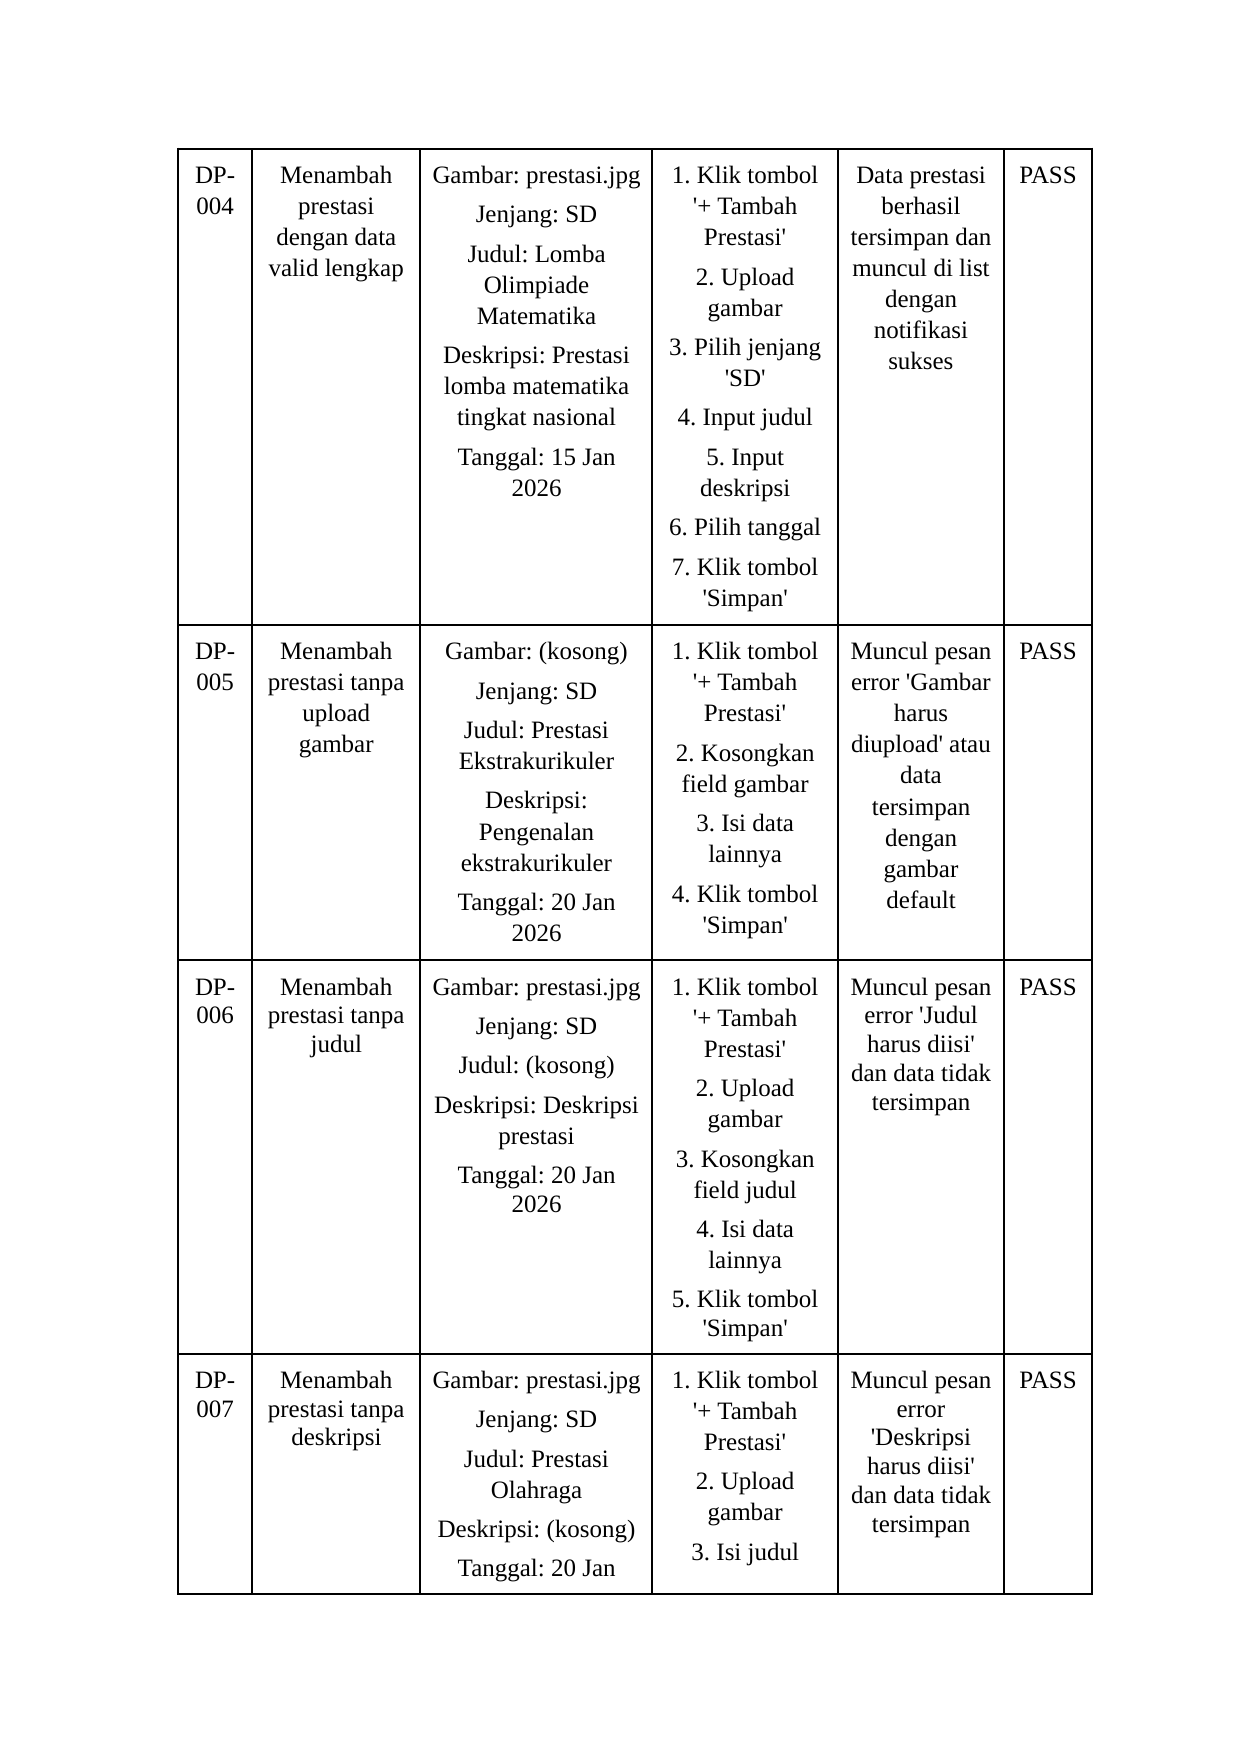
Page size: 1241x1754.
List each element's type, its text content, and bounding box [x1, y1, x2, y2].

table_cell Gambar: prestasi.jpg Jenjang: SD Judul: (kosong) Deskripsi: Deskripsi prestasi Tanggal: 20 Jan 2026 [421, 961, 651, 1352]
table_cell DP-006 [179, 961, 251, 1352]
table_cell Menambah prestasi tanpa judul [253, 961, 419, 1352]
table_cell PASS [1005, 961, 1091, 1352]
table_cell PASS [1005, 626, 1091, 959]
table_cell Gambar: (kosong) Jenjang: SD Judul: Prestasi Ekstrakurikuler Deskripsi: Pengenalan ekstrakurikuler Tanggal: 20 Jan 2026 [421, 626, 651, 959]
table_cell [653, 1355, 837, 1593]
table_cell Menambah prestasi dengan data valid lengkap [253, 150, 419, 624]
table_cell 1. Klik tombol '+ Tambah Prestasi' 2. Kosongkan field gambar 3. Isi data lainnya 4. Klik tombol 'Simpan' [653, 626, 837, 959]
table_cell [421, 1355, 651, 1593]
table_cell DP-004 [179, 150, 251, 624]
table_cell PASS [1005, 150, 1091, 624]
table_cell DP-005 [179, 626, 251, 959]
table_cell 1. Klik tombol '+ Tambah Prestasi' 2. Upload gambar 3. Pilih jenjang 'SD' 4. Input judul 5. Input deskripsi 6. Pilih tanggal 7. Klik tombol 'Simpan' [653, 150, 837, 624]
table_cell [839, 1355, 1003, 1593]
table_cell Muncul pesan error 'Judul harus diisi' dan data tidak tersimpan [839, 961, 1003, 1352]
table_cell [253, 1355, 419, 1593]
table_cell 1. Klik tombol '+ Tambah Prestasi' 2. Upload gambar 3. Kosongkan field judul 4. Isi data lainnya 5. Klik tombol 'Simpan' [653, 961, 837, 1352]
table_cell Gambar: prestasi.jpg Jenjang: SD Judul: Lomba Olimpiade Matematika Deskripsi: Prestasi lomba matematika tingkat nasional Tanggal: 15 Jan 2026 [421, 150, 651, 624]
table_cell PASS [1005, 1355, 1091, 1593]
table_cell DP-007 [179, 1355, 251, 1593]
table_cell Data prestasi berhasil tersimpan dan muncul di list dengan notifikasi sukses [839, 150, 1003, 624]
table_cell Menambah prestasi tanpa upload gambar [253, 626, 419, 959]
table_cell Muncul pesan error 'Gambar harus diupload' atau data tersimpan dengan gambar default [839, 626, 1003, 959]
